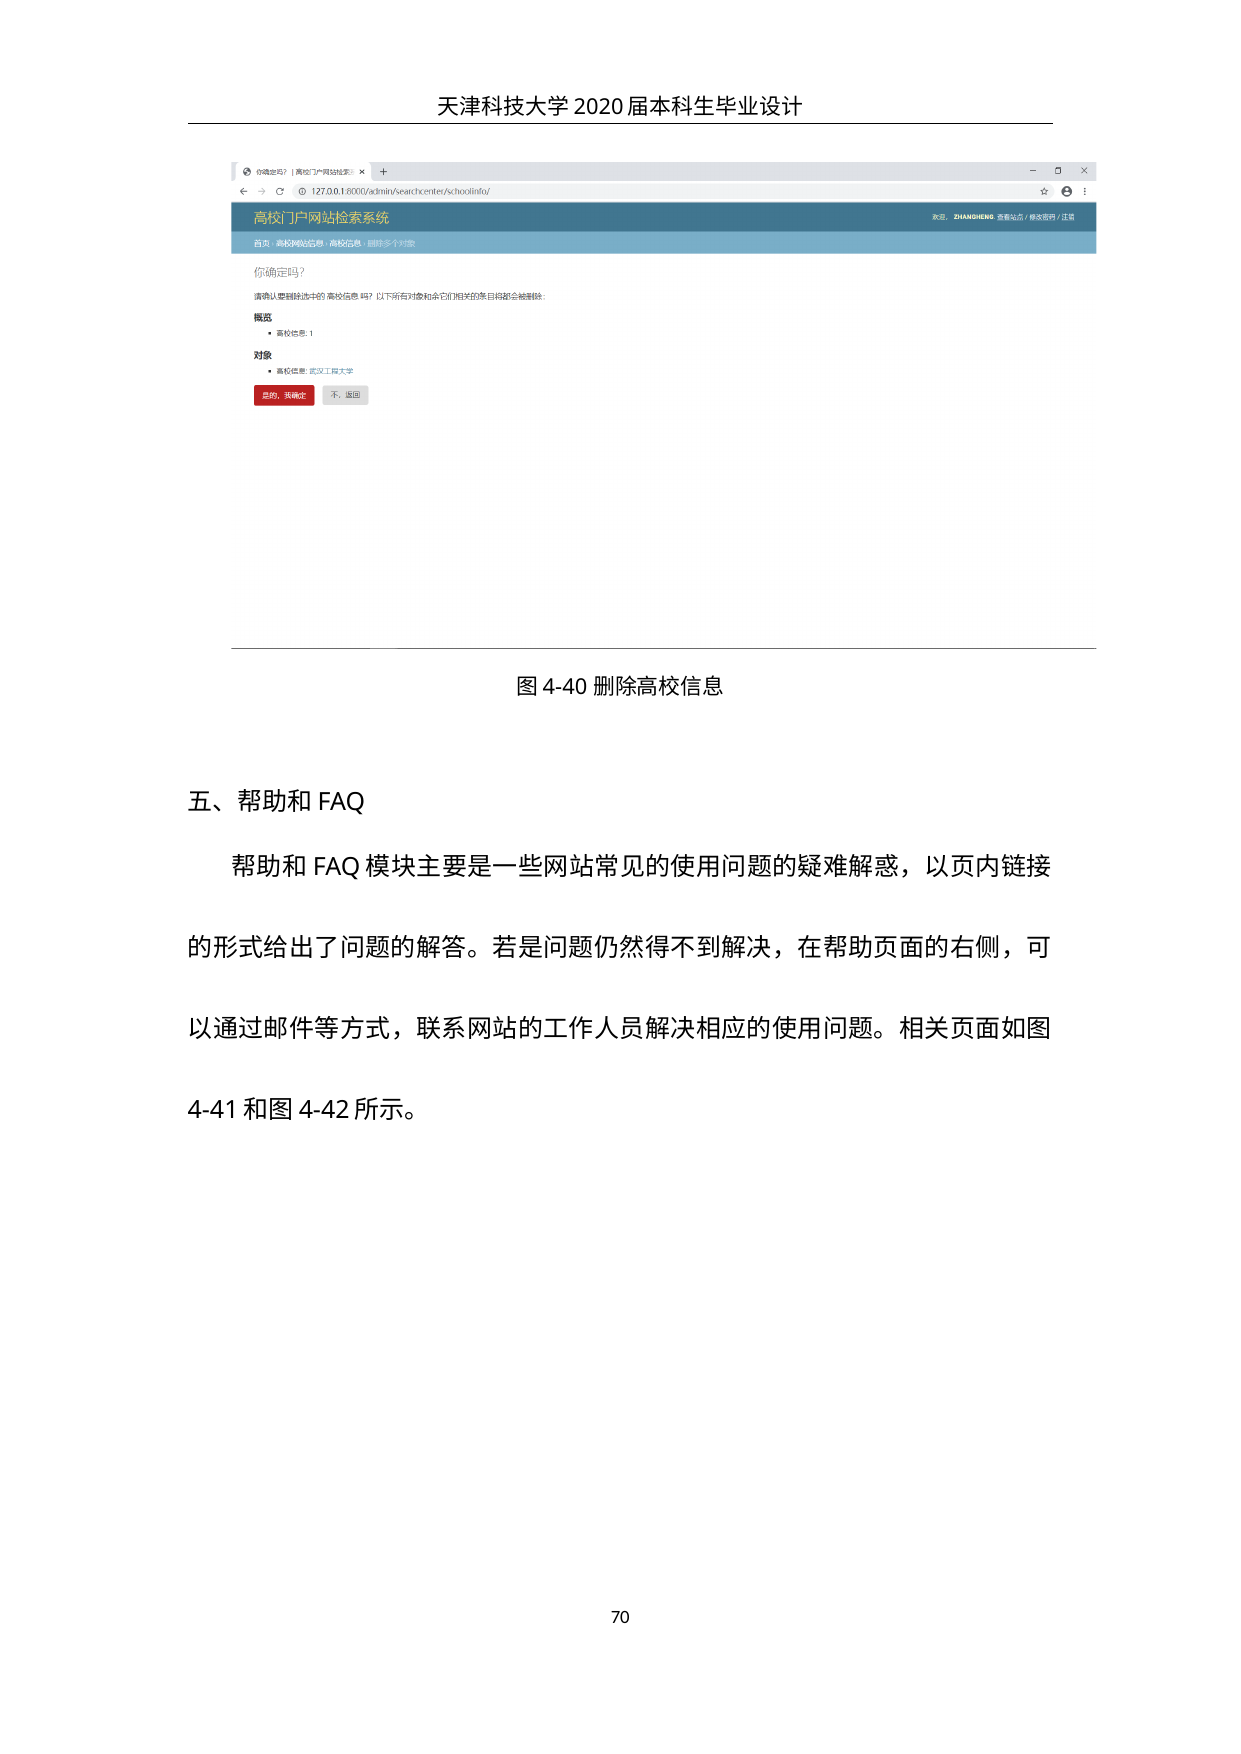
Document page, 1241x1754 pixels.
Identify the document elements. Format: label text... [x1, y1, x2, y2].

text 图4-40 删除高校信息 [187, 669, 1053, 701]
picture [231, 162, 1097, 649]
text 帮助和FAQ模块主要是一些网站常见的使用问题的疑难解惑，以页内链接的形式给出了问题的解答。若是问题仍然得不到解决，在帮助页面的右侧，可以通过邮件等方式，联系网站的工作人员解决相应的使用问题。相关页面如图4-41和图4-42所示。 [187, 832, 1053, 1140]
text 五、帮助和FAQ [187, 767, 1053, 832]
